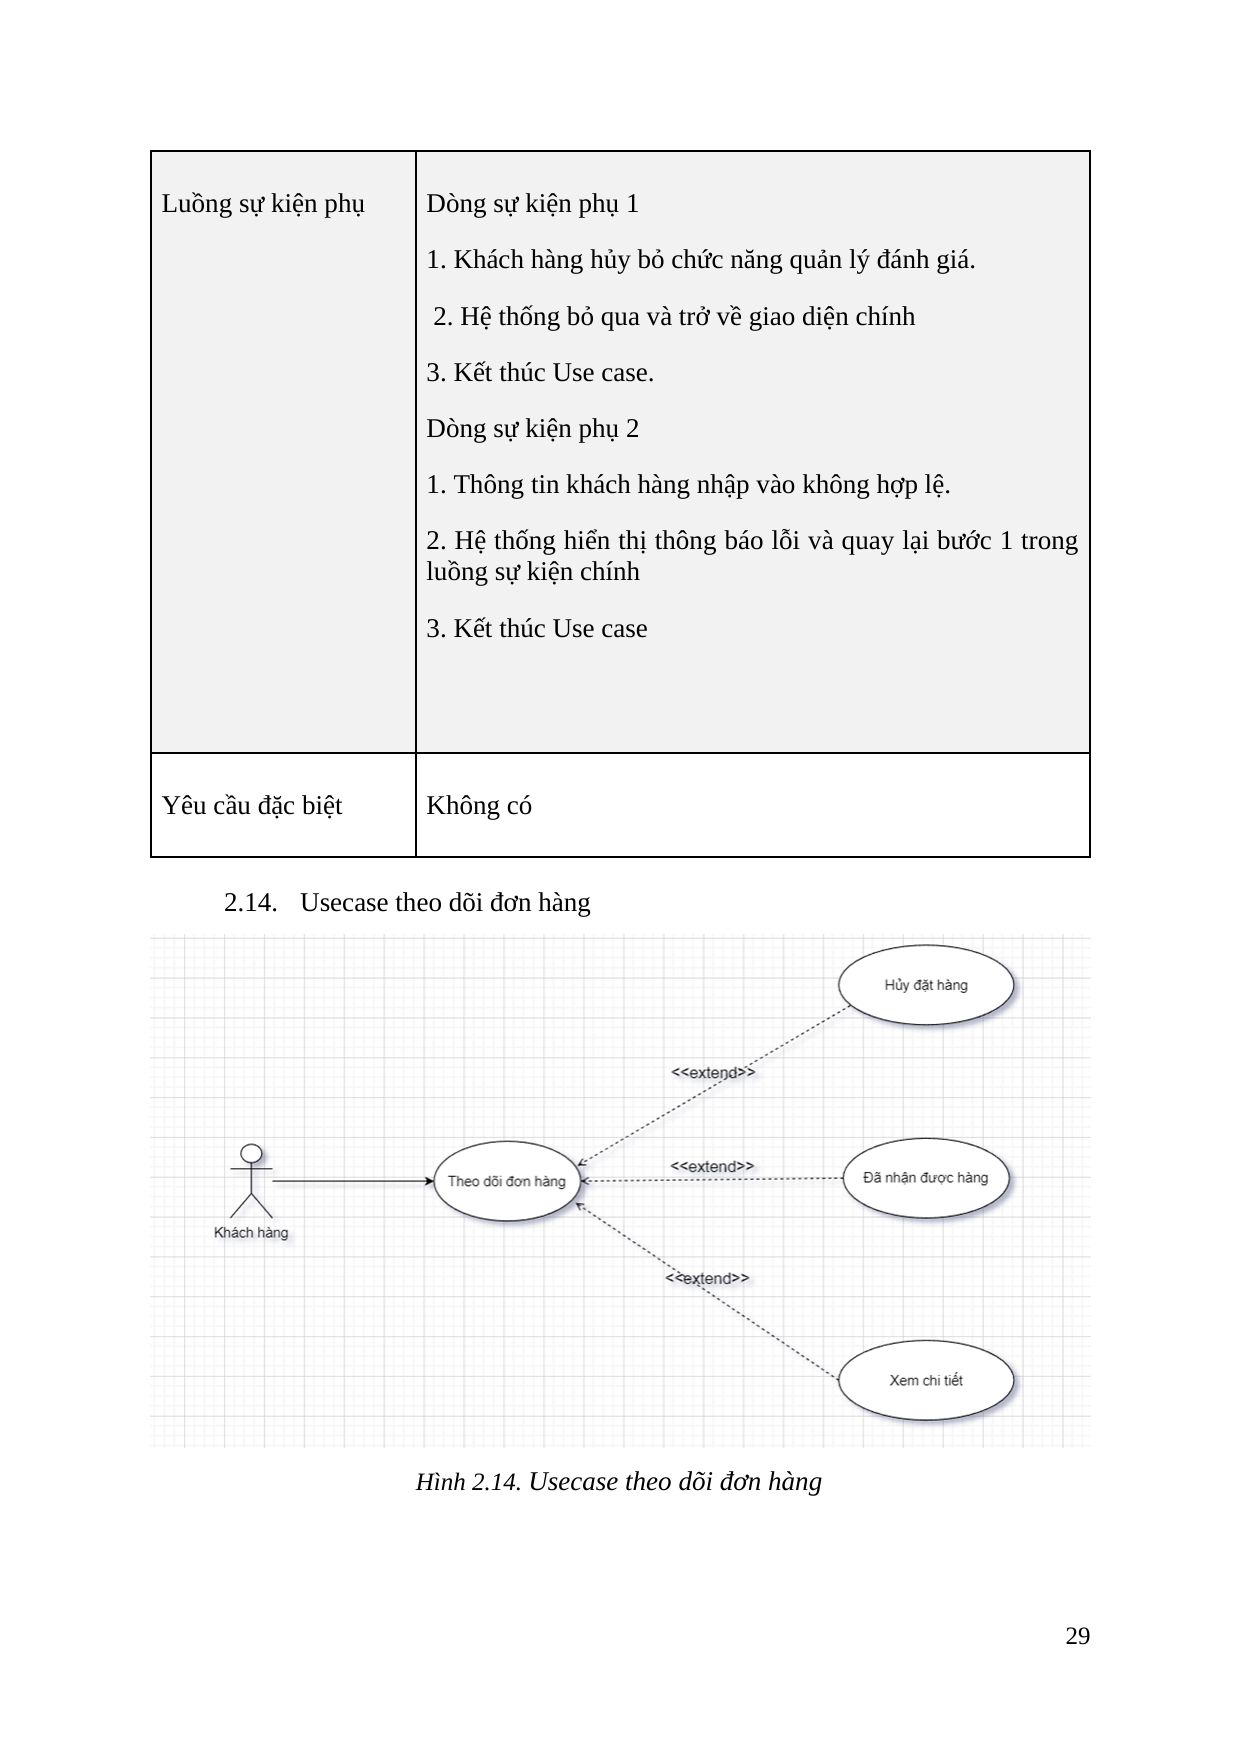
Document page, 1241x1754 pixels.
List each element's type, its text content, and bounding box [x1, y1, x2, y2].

list Usecase theo dõi đơn hàng [224, 886, 1090, 918]
table_cell Dòng sự kiện phụ 1 1. Khách hàng hủy bỏ chức năng quản lý đánh giá. 2. Hệ thống bỏ qua và trở về giao diện chính 3. Kết thúc Use case. Dòng sự kiện phụ 2 1. Thông tin khách hàng nhập vào không hợp lệ. 2. Hệ thống hiển thị thông báo lỗi và quay lại bước 1 trong luồng sự kiện chính 3. Kết thúc Use case [417, 152, 1089, 752]
text Hình 2.14. Usecase theo dõi đơn hàng [150, 1464, 1090, 1496]
table_cell Không có [417, 754, 1089, 856]
table_cell Luồng sự kiện phụ [152, 152, 415, 752]
table_cell Yêu cầu đặc biệt [152, 754, 415, 856]
picture [150, 934, 1091, 1448]
